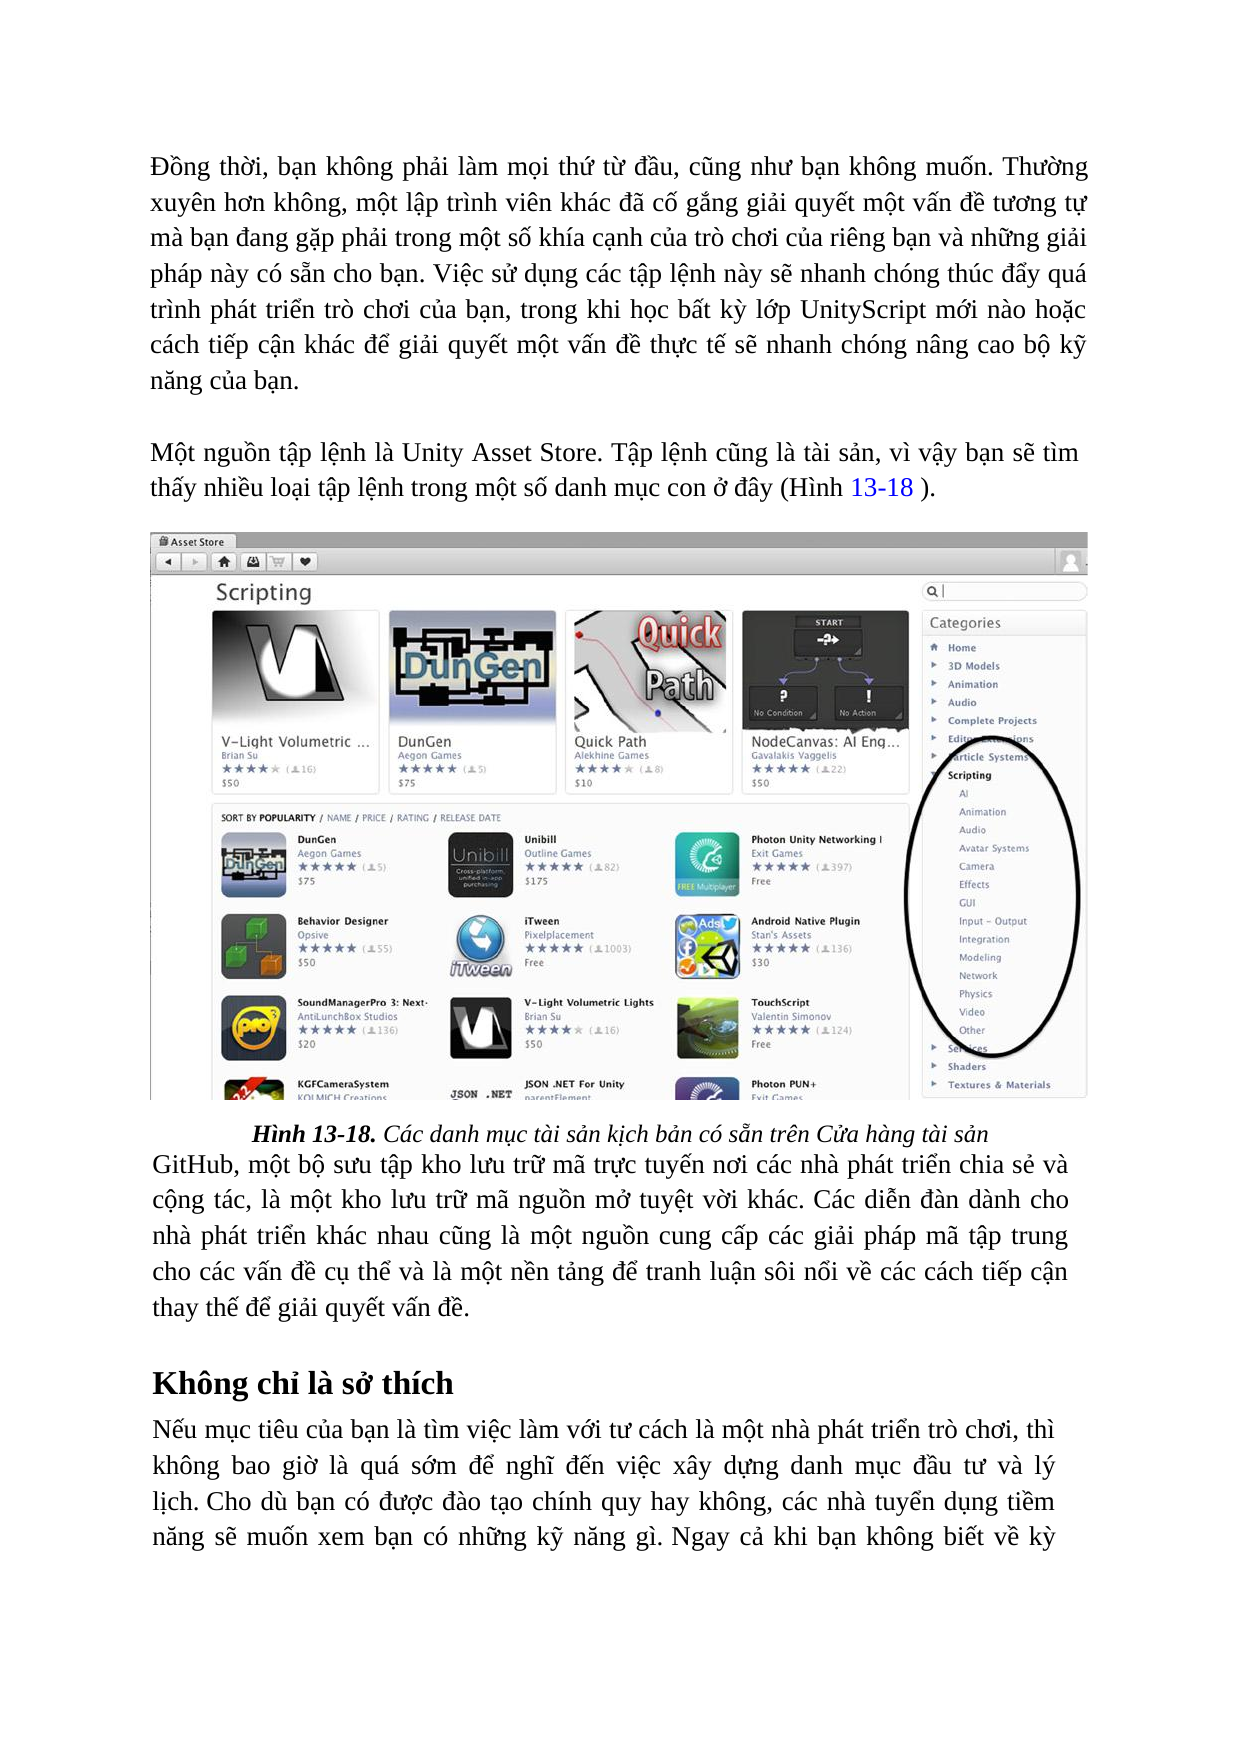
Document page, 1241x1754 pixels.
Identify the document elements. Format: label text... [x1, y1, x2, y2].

text GitHub, một bộ sưu tập kho lưu trữ mã trực tuyến nơi các nhà phát triển chia sẻ và cộng tác, là một kho lưu trữ mã nguồn mở tuyệt vời khác. Các diễn đàn dành cho nhà phát triển khác nhau cũng là một nguồn cung cấp các giải pháp mã tập trung cho các vấn đề cụ thể và là một nền tảng để tranh luận sôi nổi về các cách tiếp cận thay thế để giải quyết vấn đề. [152, 1148, 1069, 1322]
text Hình 13-18. Các danh mục tài sản kịch bản có sẵn trên Cửa hàng tài sản [150, 1119, 1090, 1148]
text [152, 1413, 1057, 1551]
text Đồng thời, bạn không phải làm mọi thứ từ đầu, cũng như bạn không muốn. Thường xuyên hơn không, một lập trình viên khác đã cố gắng giải quyết một vấn đề tương tự mà bạn đang gặp phải trong một số khía cạnh của trò chơi của riêng bạn và những giải pháp này có sẵn cho bạn. Việc sử dụng các tập lệnh này sẽ nhanh chóng thúc đẩy quá trình phát triển trò chơi của bạn, trong khi học bất kỳ lớp UnityScript mới nào hoặc cách tiếp cận khác để giải quyết một vấn đề thực tế sẽ nhanh chóng nâng cao bộ kỹ năng của bạn. [150, 150, 1088, 396]
picture [150, 532, 1088, 1100]
text Không chỉ là sở thích [152, 1364, 1090, 1402]
text Một nguồn tập lệnh là Unity Asset Store. Tập lệnh cũng là tài sản, vì vậy bạn sẽ tìm thấy nhiều loại tập lệnh trong một số danh mục con ở đây (Hình 13-18 ). [150, 436, 1080, 503]
